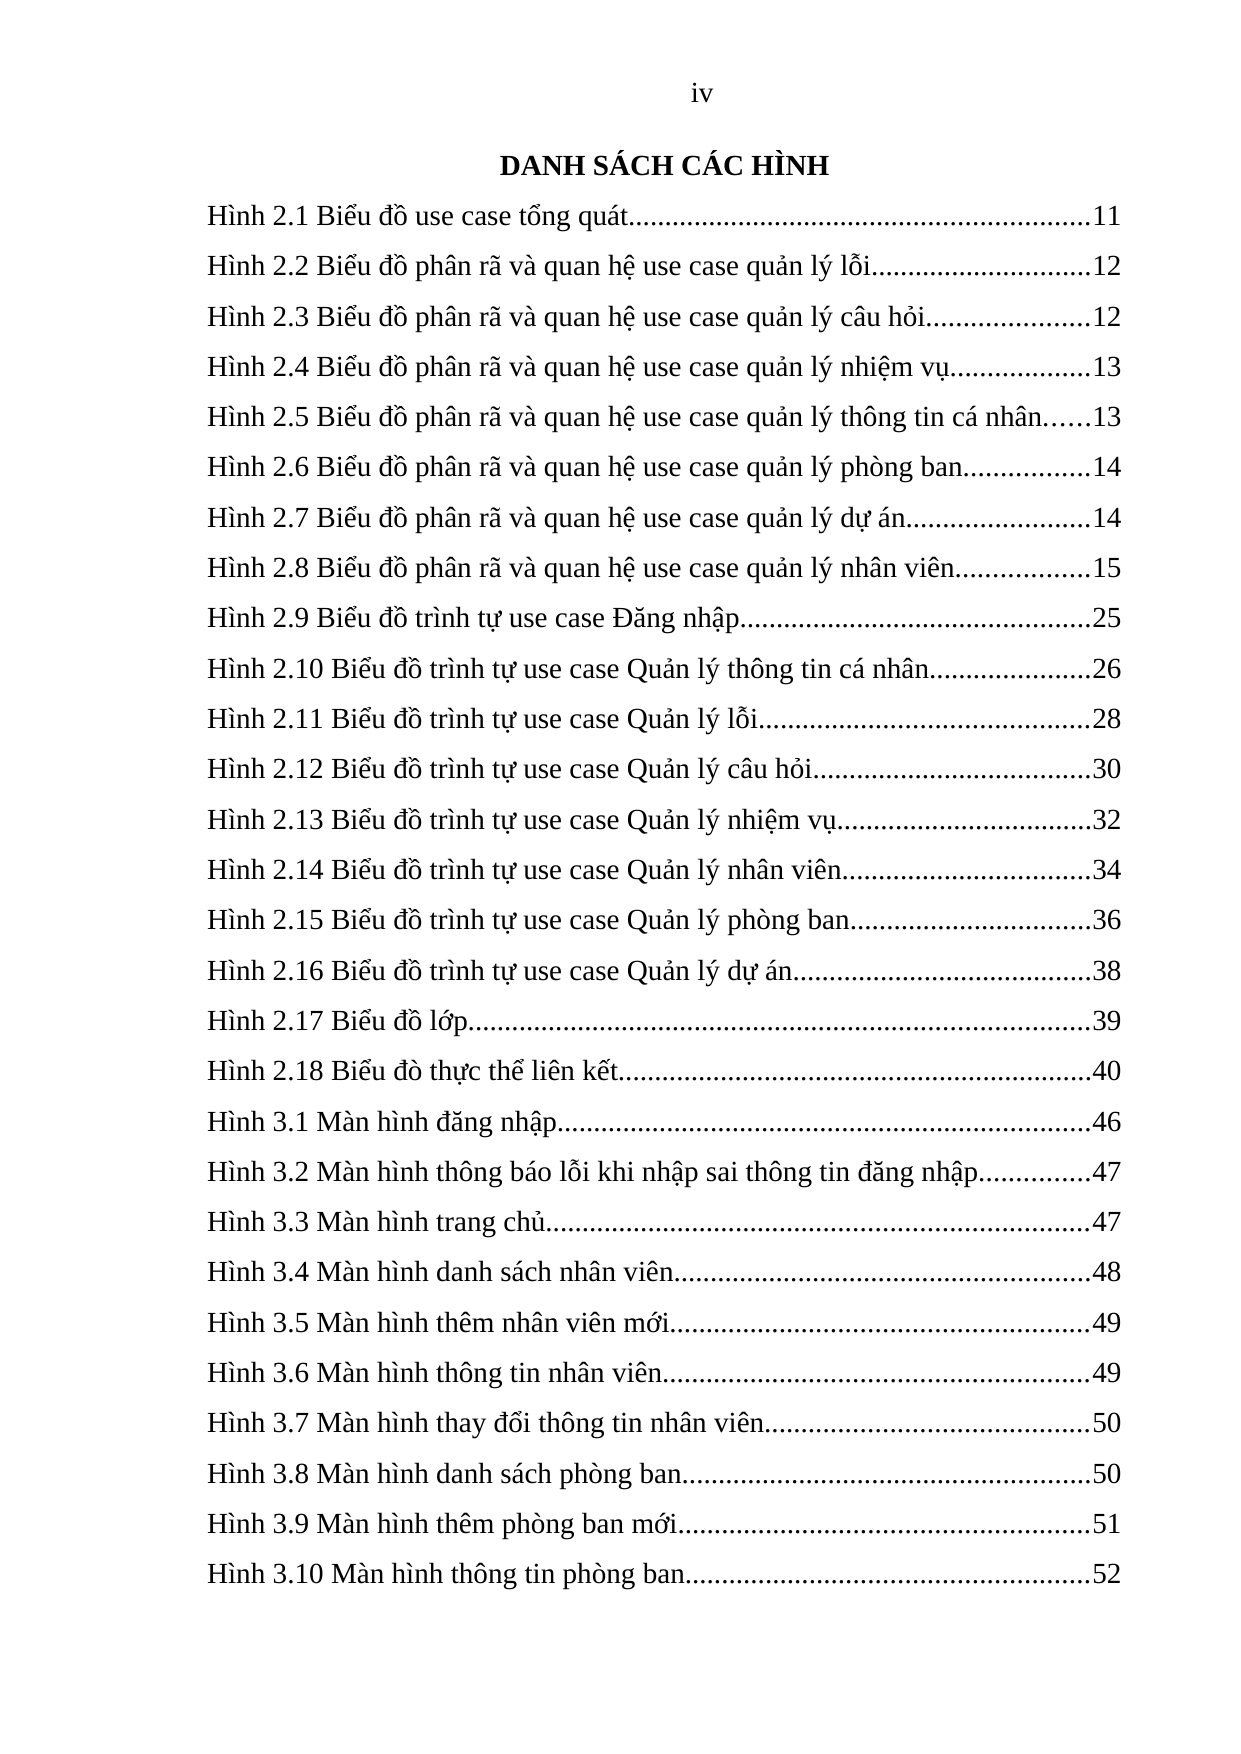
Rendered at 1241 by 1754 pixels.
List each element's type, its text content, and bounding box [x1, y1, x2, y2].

text Hình 2.8 Biểu đồ phân rã và quan hệ use case quản lý nhân viên 15 [207, 550, 1122, 584]
text Hình 2.4 Biểu đồ phân rã và quan hệ use case quản lý nhiệm vụ 13 [207, 349, 1122, 382]
text Hình 2.18 Biểu đò thực thể liên kết 40 [207, 1053, 1122, 1087]
text Hình 2.13 Biểu đồ trình tự use case Quản lý nhiệm vụ 32 [207, 802, 1122, 835]
text Hình 2.2 Biểu đồ phân rã và quan hệ use case quản lý lỗi 12 [207, 248, 1122, 282]
text Hình 2.11 Biểu đồ trình tự use case Quản lý lỗi 28 [207, 701, 1122, 735]
text Hình 2.1 Biểu đồ use case tổng quát 11 [207, 198, 1122, 232]
text Hình 3.7 Màn hình thay đổi thông tin nhân viên 50 [207, 1406, 1122, 1439]
subtitle DANH SÁCH CÁC HÌNH [207, 148, 1122, 181]
text Hình 2.9 Biểu đồ trình tự use case Đăng nhập 25 [207, 601, 1122, 634]
text Hình 3.3 Màn hình trang chủ 47 [207, 1204, 1122, 1238]
text Hình 3.1 Màn hình đăng nhập 46 [207, 1104, 1122, 1137]
text Hình 2.5 Biểu đồ phân rã và quan hệ use case quản lý thông tin cá nhân 13 [207, 399, 1122, 433]
text Hình 2.3 Biểu đồ phân rã và quan hệ use case quản lý câu hỏi 12 [207, 299, 1122, 332]
text Hình 2.15 Biểu đồ trình tự use case Quản lý phòng ban 36 [207, 902, 1122, 936]
text Hình 3.2 Màn hình thông báo lỗi khi nhập sai thông tin đăng nhập 47 [207, 1154, 1122, 1187]
text Hình 3.4 Màn hình danh sách nhân viên 48 [207, 1254, 1122, 1288]
text Hình 2.7 Biểu đồ phân rã và quan hệ use case quản lý dự án 14 [207, 500, 1122, 533]
text Hình 2.17 Biểu đồ lớp 39 [207, 1003, 1122, 1037]
text Hình 2.10 Biểu đồ trình tự use case Quản lý thông tin cá nhân 26 [207, 651, 1122, 684]
text Hình 3.8 Màn hình danh sách phòng ban 50 [207, 1456, 1122, 1489]
text Hình 3.5 Màn hình thêm nhân viên mới 49 [207, 1305, 1122, 1338]
text Hình 2.16 Biểu đồ trình tự use case Quản lý dự án 38 [207, 953, 1122, 986]
text Hình 2.12 Biểu đồ trình tự use case Quản lý câu hỏi 30 [207, 751, 1122, 785]
text Hình 3.6 Màn hình thông tin nhân viên 49 [207, 1355, 1122, 1389]
text Hình 2.6 Biểu đồ phân rã và quan hệ use case quản lý phòng ban 14 [207, 449, 1122, 483]
text Hình 3.9 Màn hình thêm phòng ban mới 51 [207, 1506, 1122, 1540]
text Hình 2.14 Biểu đồ trình tự use case Quản lý nhân viên 34 [207, 852, 1122, 886]
text Hình 3.10 Màn hình thông tin phòng ban 52 [207, 1556, 1122, 1590]
